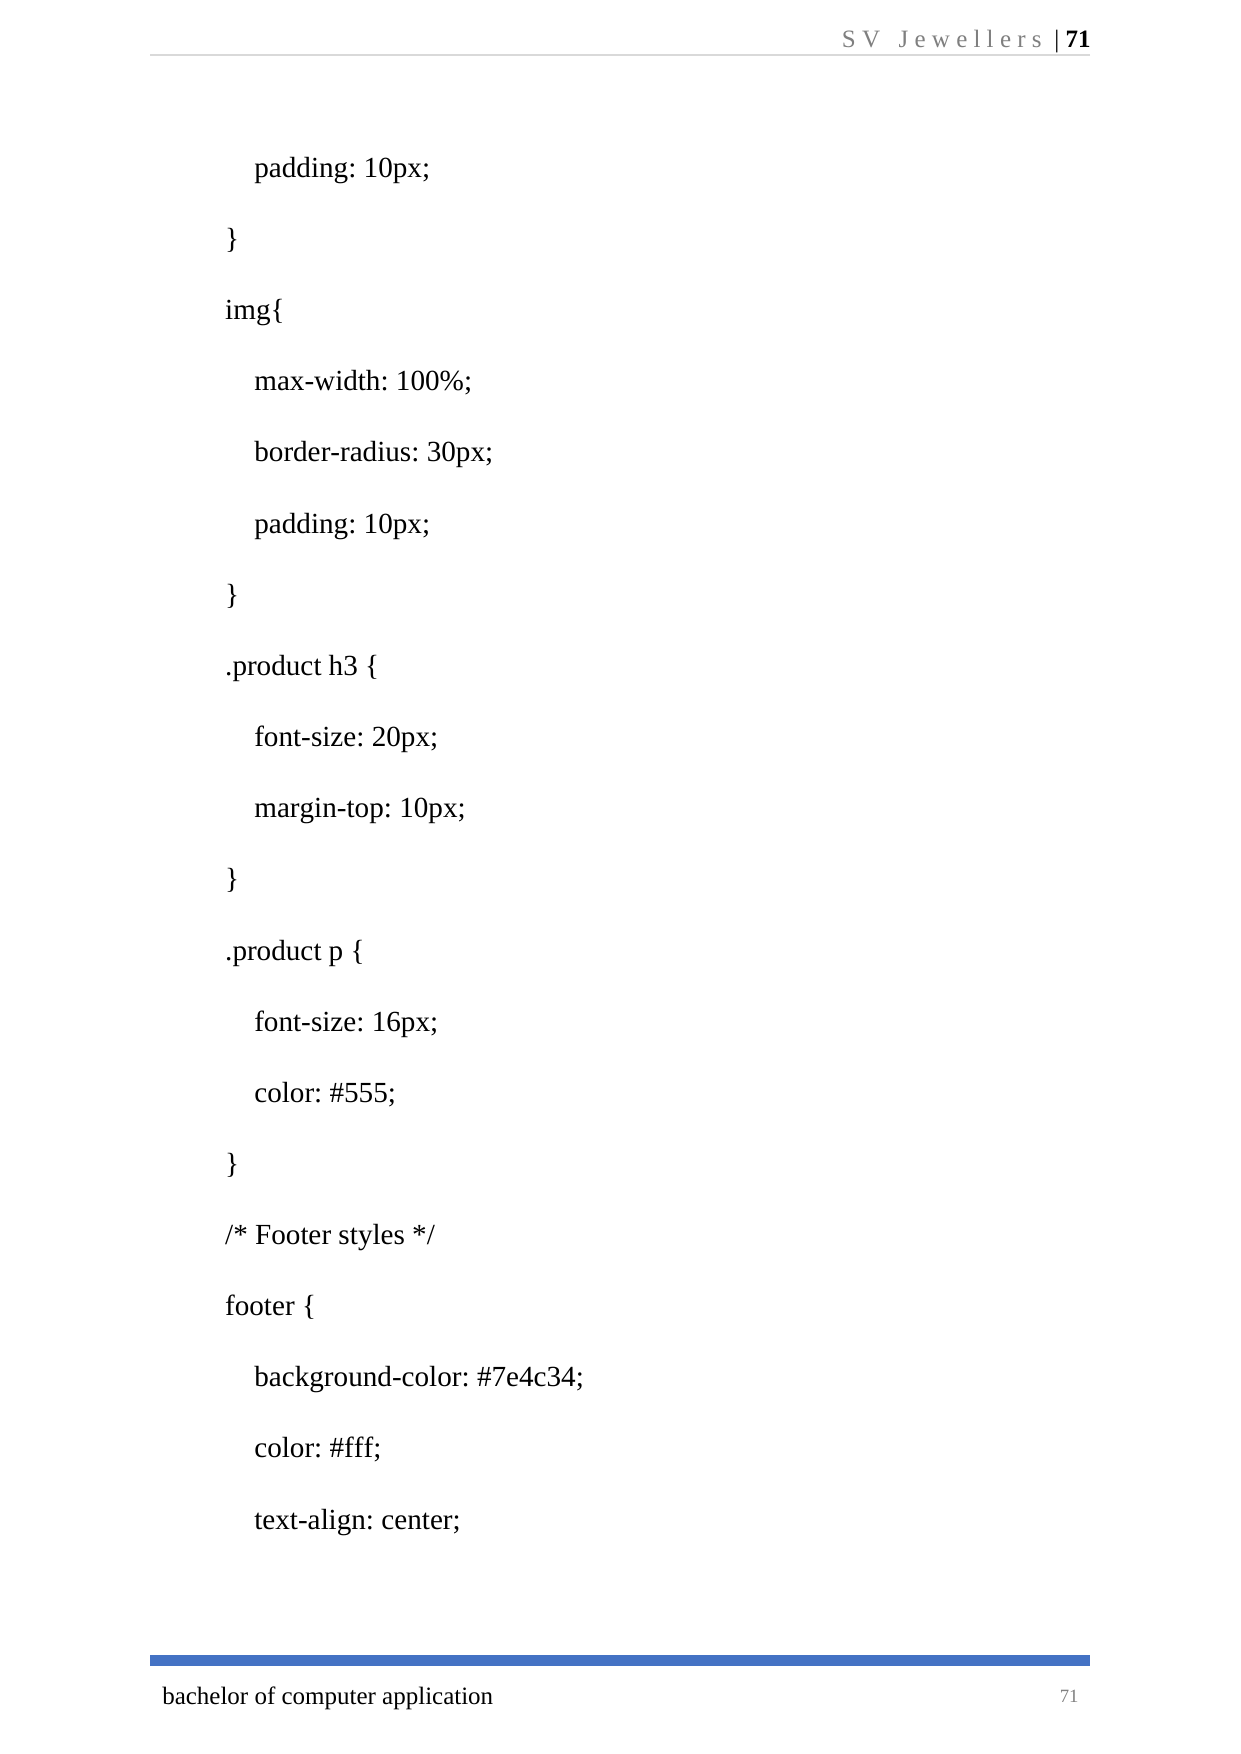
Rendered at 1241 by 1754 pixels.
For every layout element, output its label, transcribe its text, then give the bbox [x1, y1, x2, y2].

text padding: 10px; [225, 506, 1090, 539]
text } [225, 221, 1090, 255]
text font-size: 16px; [225, 1004, 1090, 1037]
text font-size: 20px; [225, 719, 1090, 753]
text footer { [225, 1288, 1090, 1322]
text margin-top: 10px; [225, 790, 1090, 824]
text .product h3 { [225, 648, 1090, 682]
text .product p { [225, 933, 1090, 966]
text padding: 10px; [225, 150, 1090, 183]
text text-align: center; [225, 1502, 1090, 1535]
text color: #fff; [225, 1431, 1090, 1464]
text color: #555; [225, 1075, 1090, 1108]
text border-radius: 30px; [225, 434, 1090, 468]
text } [225, 1146, 1090, 1179]
text /* Footer styles */ [225, 1217, 1090, 1251]
text } [225, 861, 1090, 895]
text } [225, 577, 1090, 610]
text max-width: 100%; [225, 363, 1090, 397]
text img{ [225, 292, 1090, 326]
text background-color: #7e4c34; [225, 1359, 1090, 1393]
